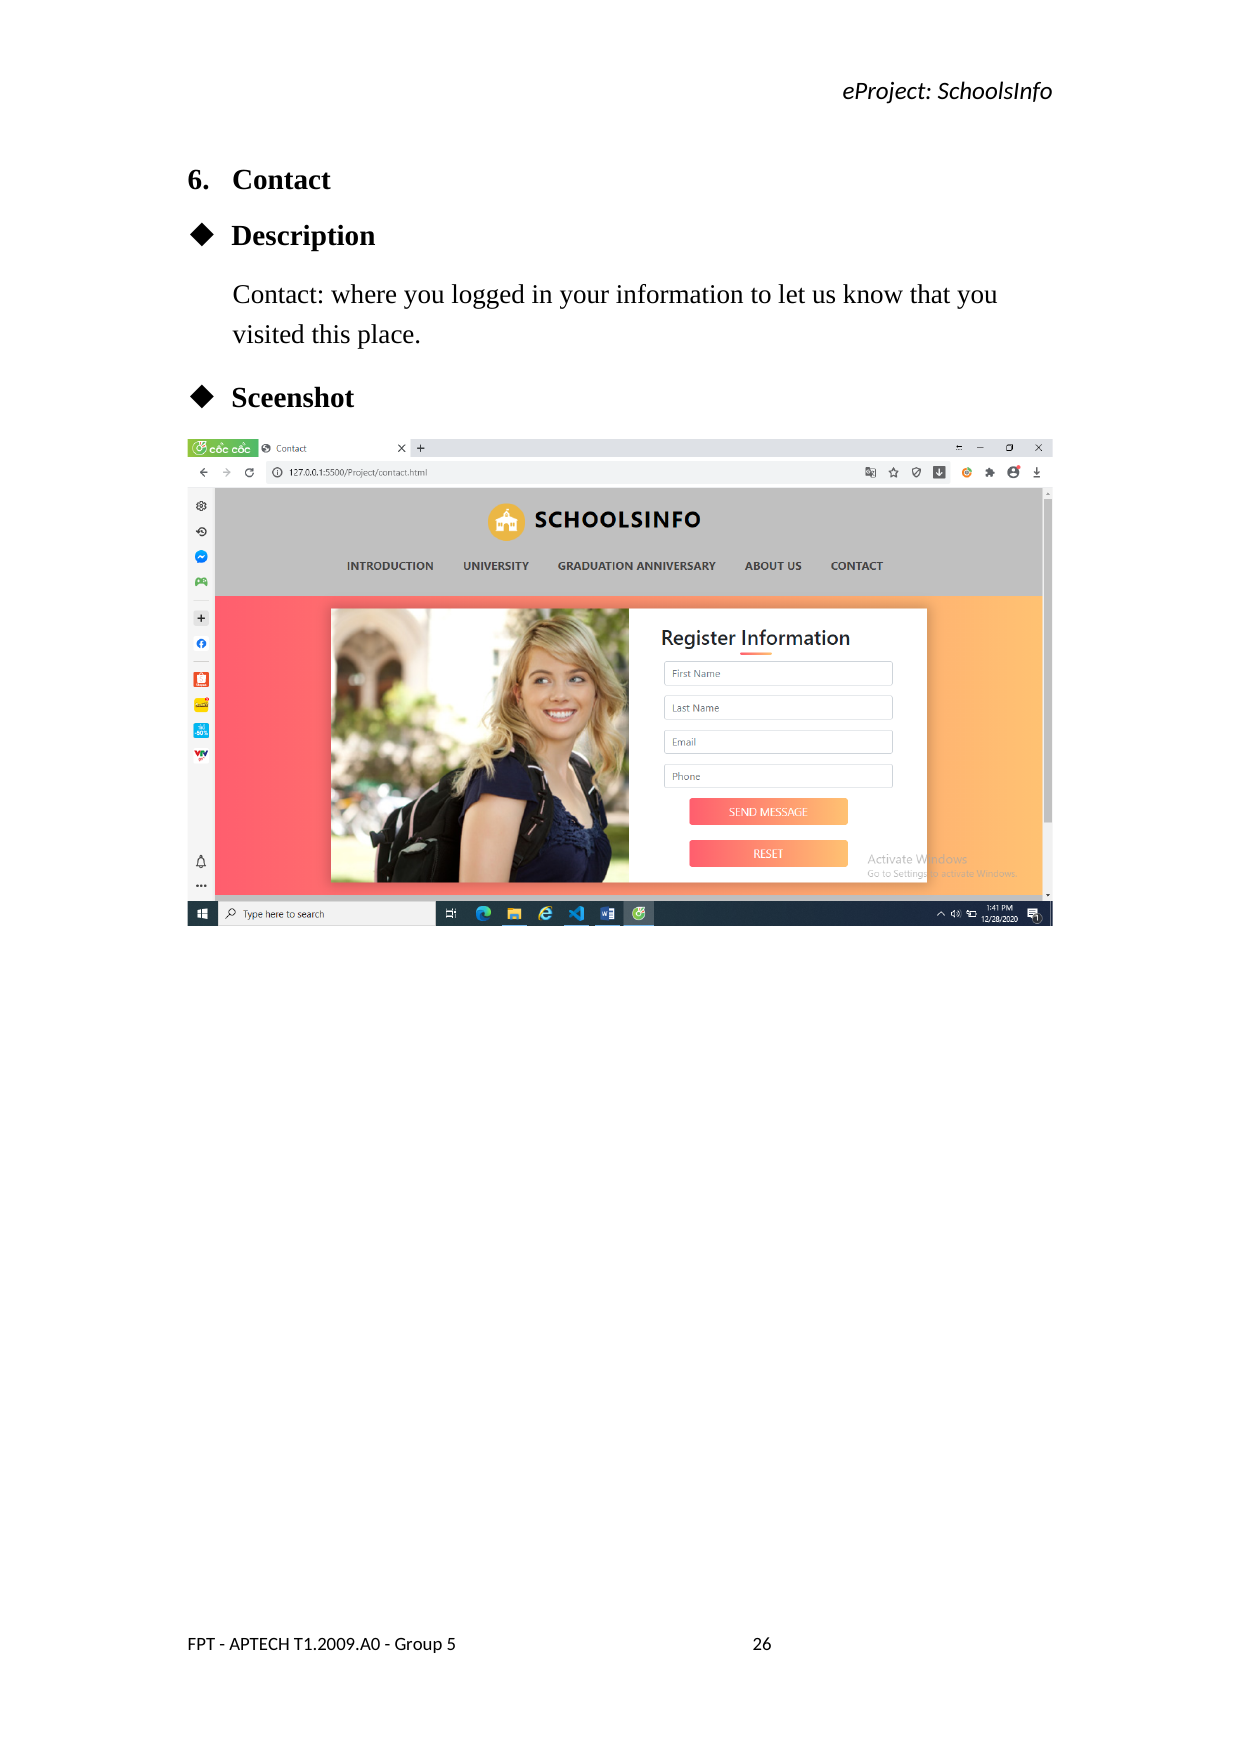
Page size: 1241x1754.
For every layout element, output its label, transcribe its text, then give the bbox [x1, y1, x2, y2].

list Sceenshot [187, 380, 1053, 413]
picture [187, 439, 1053, 926]
text Contact: where you logged in your information to let us know that you visited this place. [232, 278, 1008, 349]
list Contact [187, 162, 1053, 196]
list Description [187, 218, 1053, 252]
